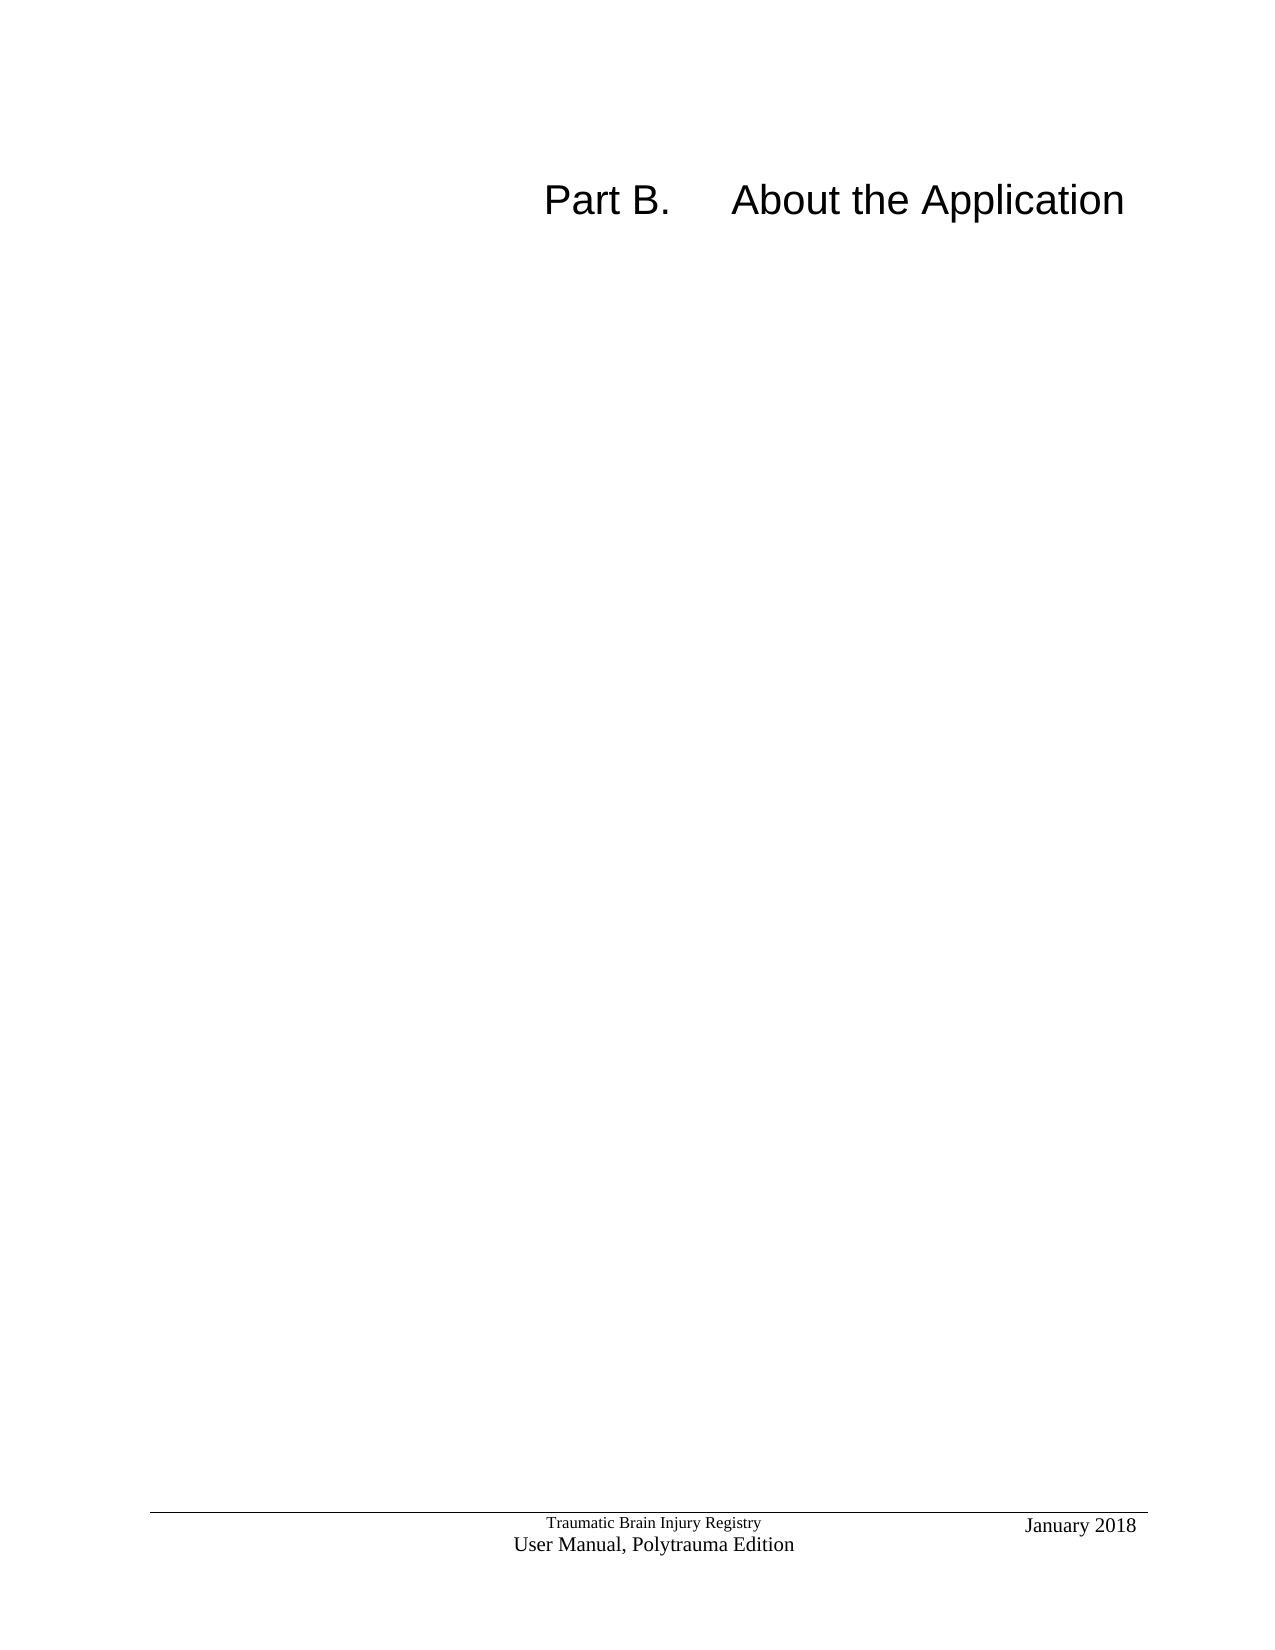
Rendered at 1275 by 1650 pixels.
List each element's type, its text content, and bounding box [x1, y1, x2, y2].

text About the Application [187, 175, 1125, 223]
